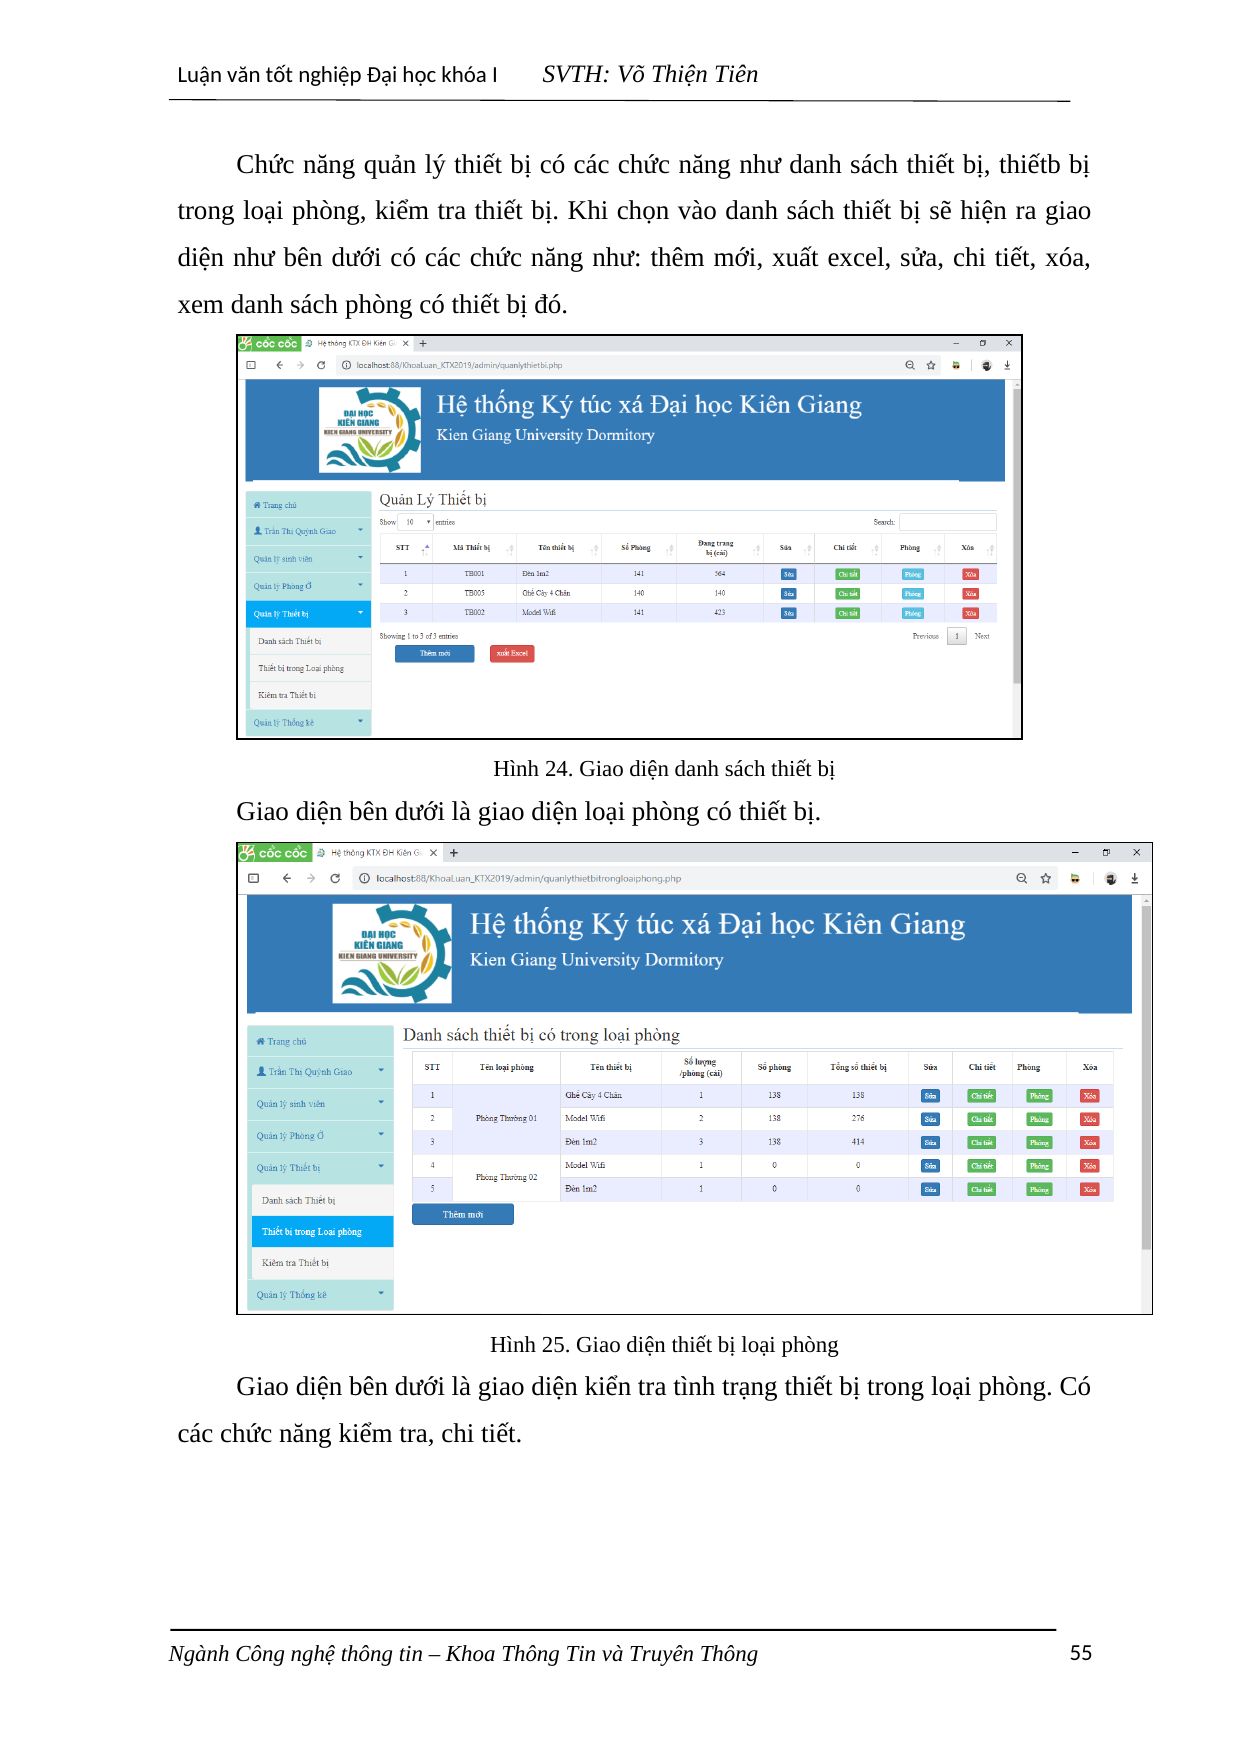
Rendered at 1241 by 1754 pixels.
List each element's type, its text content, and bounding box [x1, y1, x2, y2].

text Hình 24. Giao diện danh sách thiết bị [236, 756, 1092, 782]
text Giao diện bên dưới là giao diện loại phòng có thiết bị. [177, 795, 1092, 826]
picture [238, 336, 1021, 738]
picture [238, 843, 1152, 1314]
text Chức năng quản lý thiết bị có các chức năng như danh sách thiết bị, thiếtb bị trong loại phòng, kiểm tra thiết bị. Khi chọn vào danh sách thiết bị sẽ hiện ra giao diện như bên dưới có các chức năng như: thêm mới, xuất excel, sửa, chi tiết, xóa, xem danh sách phòng có thiết bị đó. [177, 148, 1092, 319]
text Giao diện bên dưới là giao diện kiển tra tình trạng thiết bị trong loại phòng. Có các chức năng kiểm tra, chi tiết. [177, 1370, 1092, 1448]
text Hình 25. Giao diện thiết bị loại phòng [236, 1331, 1092, 1357]
